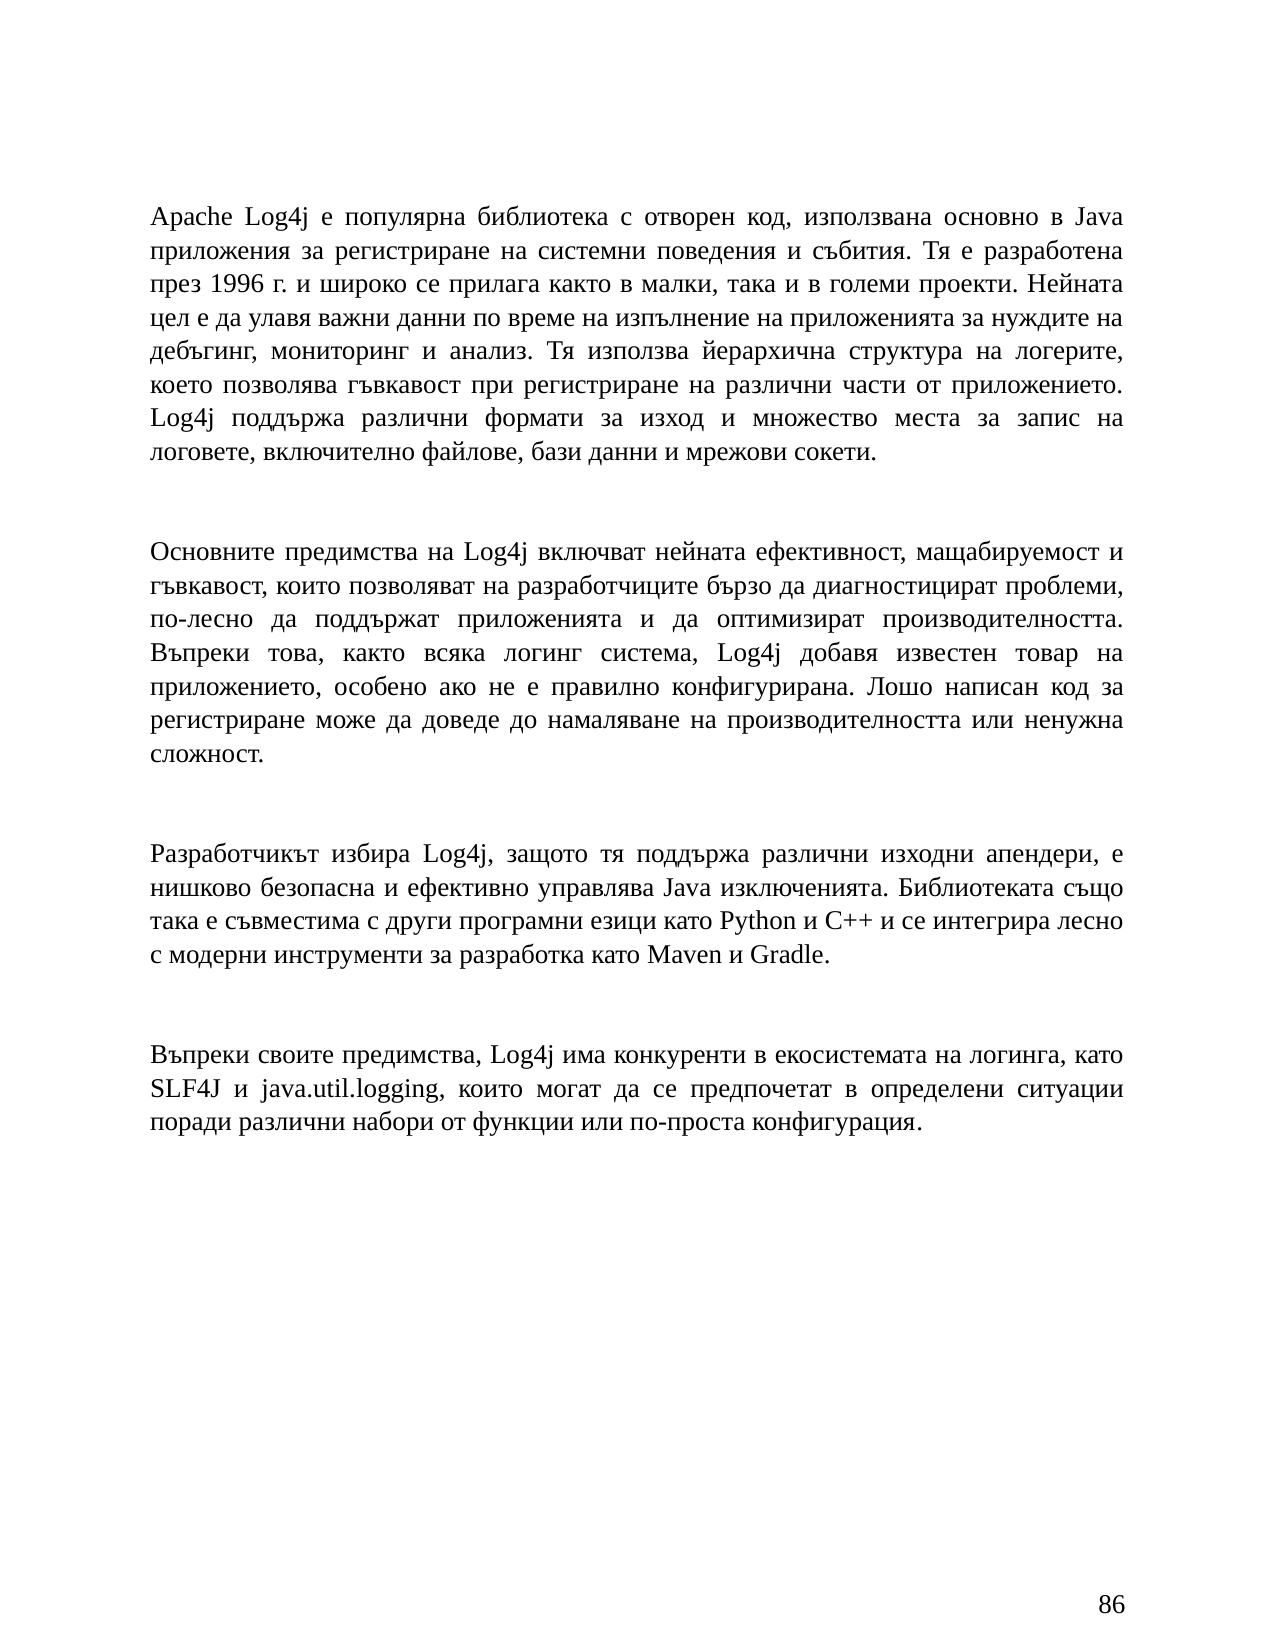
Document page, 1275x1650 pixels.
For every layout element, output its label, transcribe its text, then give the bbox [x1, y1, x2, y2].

text Разработчикът избира Log4j, защото тя поддържа различни изходни апендери, е нишково безопасна и ефективно управлява Java изключенията. Библиотеката също така е съвместима с други програмни езици като Python и C++ и се интегрира лесно с модерни инструменти за разработка като Maven и Gradle. [150, 837, 1125, 969]
text Apache Log4j е популярна библиотека с отворен код, използвана основно в Java приложения за регистриране на системни поведения и събития. Тя е разработена през 1996 г. и широко се прилага както в малки, така и в големи проекти. Нейната цел е да улавя важни данни по време на изпълнение на приложенията за нуждите на дебъгинг, мониторинг и анализ. Тя използва йерархична структура на логерите, което позволява гъвкавост при регистриране на различни части от приложението. Log4j поддържа различни формати за изход и множество места за запис на логовете, включително файлове, бази данни и мрежови сокети. [150, 200, 1125, 466]
text Въпреки своите предимства, Log4j има конкуренти в екосистемата на логинга, като SLF4J и java.util.logging, които могат да се предпочетат в определени ситуации поради различни набори от функции или по-проста конфигурация. [150, 1038, 1125, 1136]
text Основните предимства на Log4j включват нейната ефективност, мащабируемост и гъвкавост, които позволяват на разработчиците бързо да диагностицират проблеми, по-лесно да поддържат приложенията и да оптимизират производителността. Въпреки това, както всяка логинг система, Log4j добавя известен товар на приложението, особено ако не е правилно конфигурирана. Лошо написан код за регистриране може да доведе до намаляване на производителността или ненужна сложност. [150, 535, 1125, 768]
